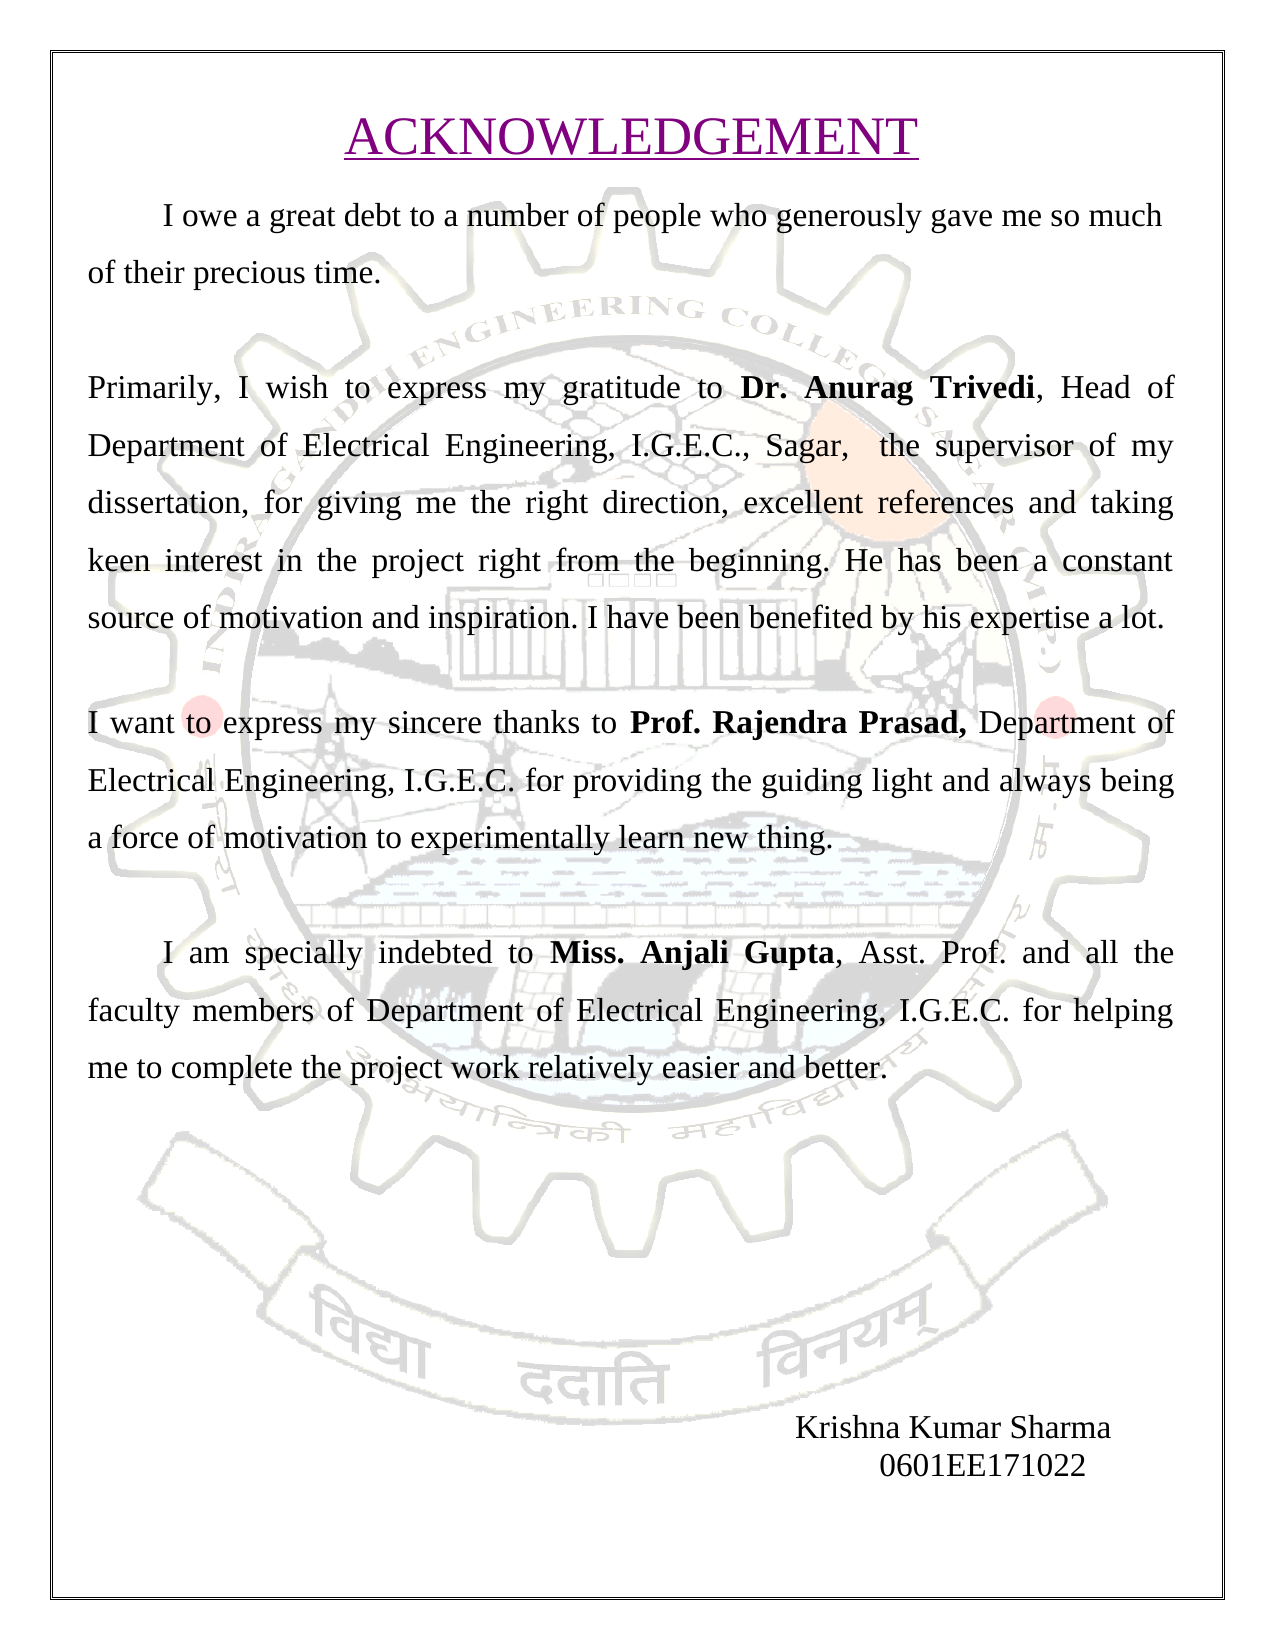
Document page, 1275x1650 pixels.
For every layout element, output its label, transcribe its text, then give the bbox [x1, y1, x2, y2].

text ACKNOWLEDGEMENT [87, 104, 1175, 166]
text 0601EE171022 [612, 1445, 1175, 1484]
text I want to express my sincere thanks to Prof. Rajendra Prasad, Department of Electrical Engineering, I.G.E.C. for providing the guiding light and always being a force of motivation to experimentally learn new thing. [87, 703, 1175, 856]
text I am specially indebted to Miss. Anjali Gupta, Asst. Prof. and all the faculty members of Department of Electrical Engineering, I.G.E.C. for helping me to complete the project work relatively easier and better. [87, 933, 1175, 1086]
text Primarily, I wish to express my gratitude to Dr. Anurag Trivedi, Head of Department of Electrical Engineering, I.G.E.C., Sagar, the supervisor of my dissertation, for giving me the right direction, excellent references and taking keen interest in the project right from the beginning. He has been a constant source of motivation and inspiration. I have been benefited by his expertise a lot. [87, 367, 1175, 636]
text Krishna Kumar Sharma [612, 1407, 1175, 1445]
text I owe a great debt to a number of people who generously gave me so much of their precious time. [87, 195, 1175, 291]
